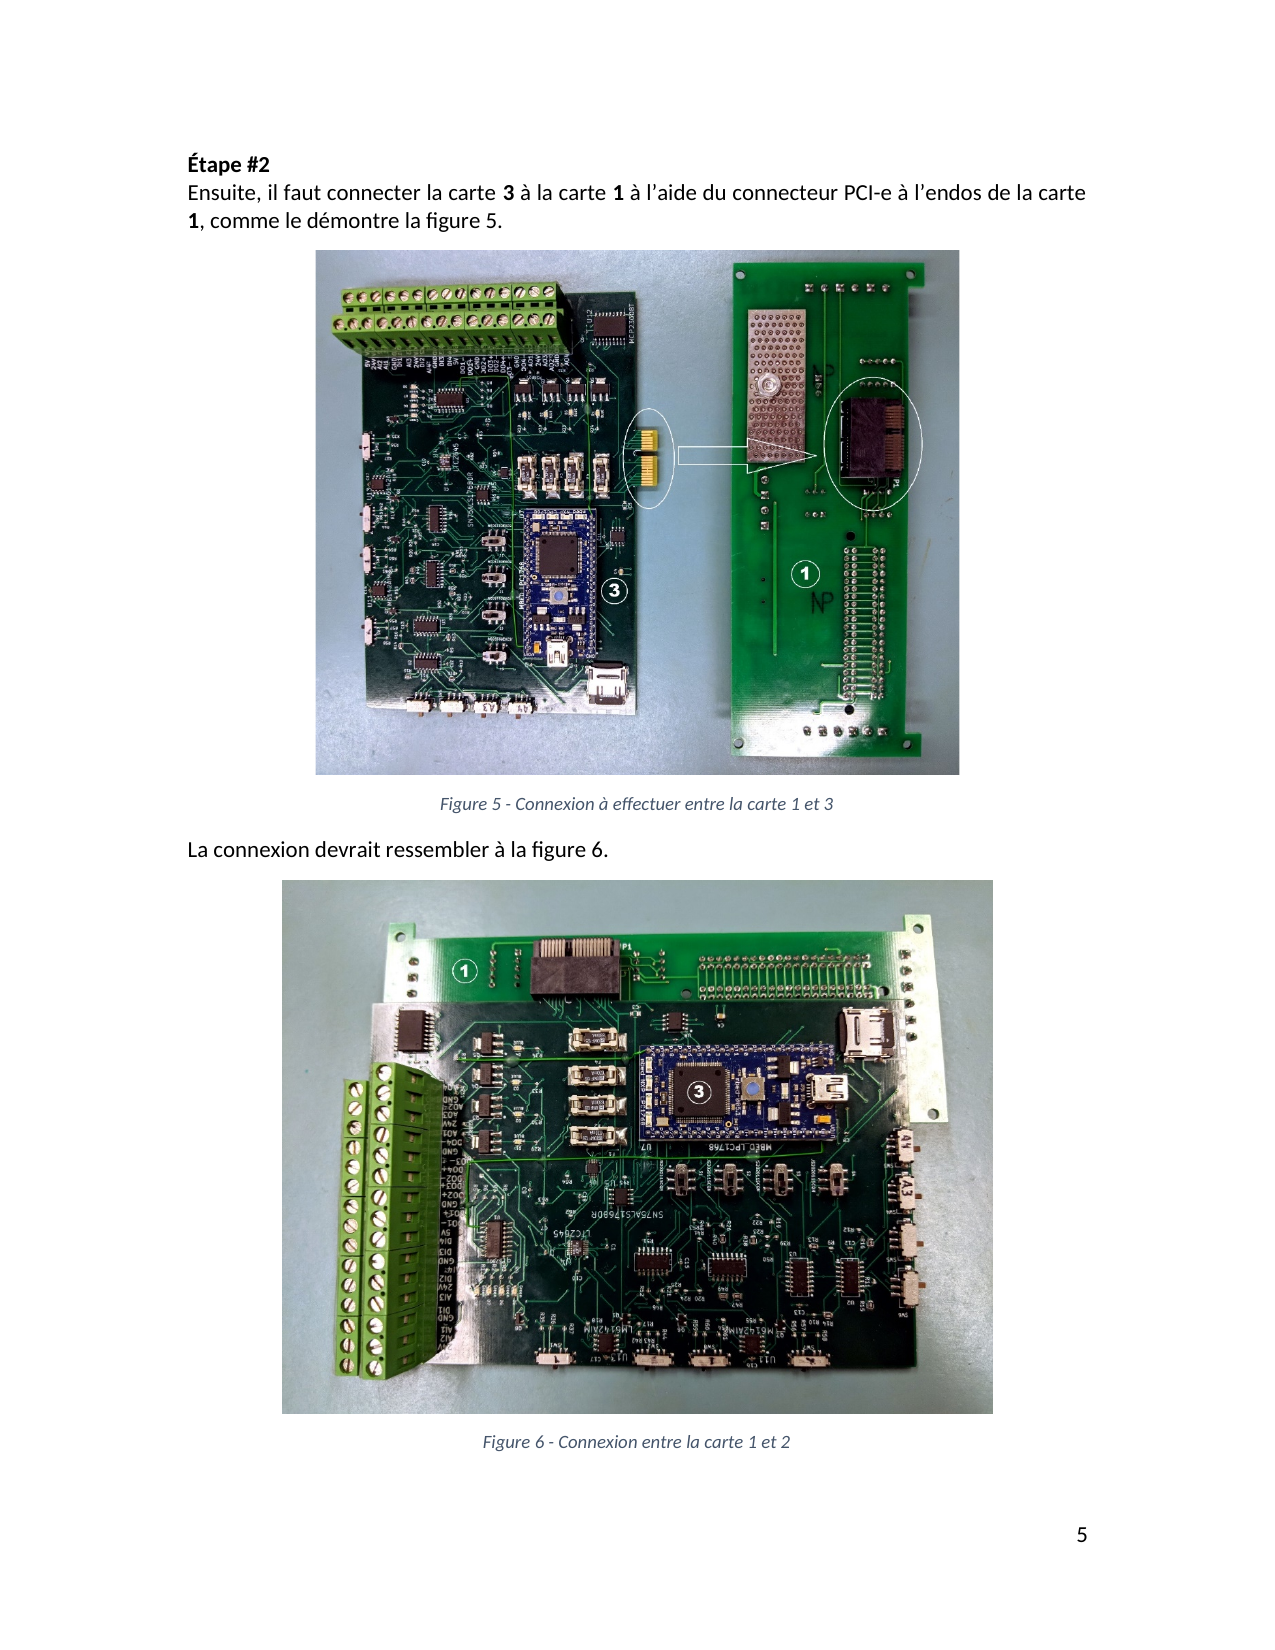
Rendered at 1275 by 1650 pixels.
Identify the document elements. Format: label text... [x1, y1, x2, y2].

picture [315, 250, 960, 775]
picture [282, 880, 993, 1414]
text Étape #2 [187, 150, 1087, 178]
text Ensuite, il faut connecter la carte 3 à la carte 1 à l’aide du connecteur PCI-e à l’endos de la carte 1, comme le démontre la figure 5. [187, 178, 1087, 234]
text Figure 5 - Connexion à effectuer entre la carte 1 et 3 [187, 792, 1087, 814]
text Figure 6 - Connexion entre la carte 1 et 2 [187, 1430, 1087, 1453]
text La connexion devrait ressembler à la figure 6. [187, 835, 1087, 863]
